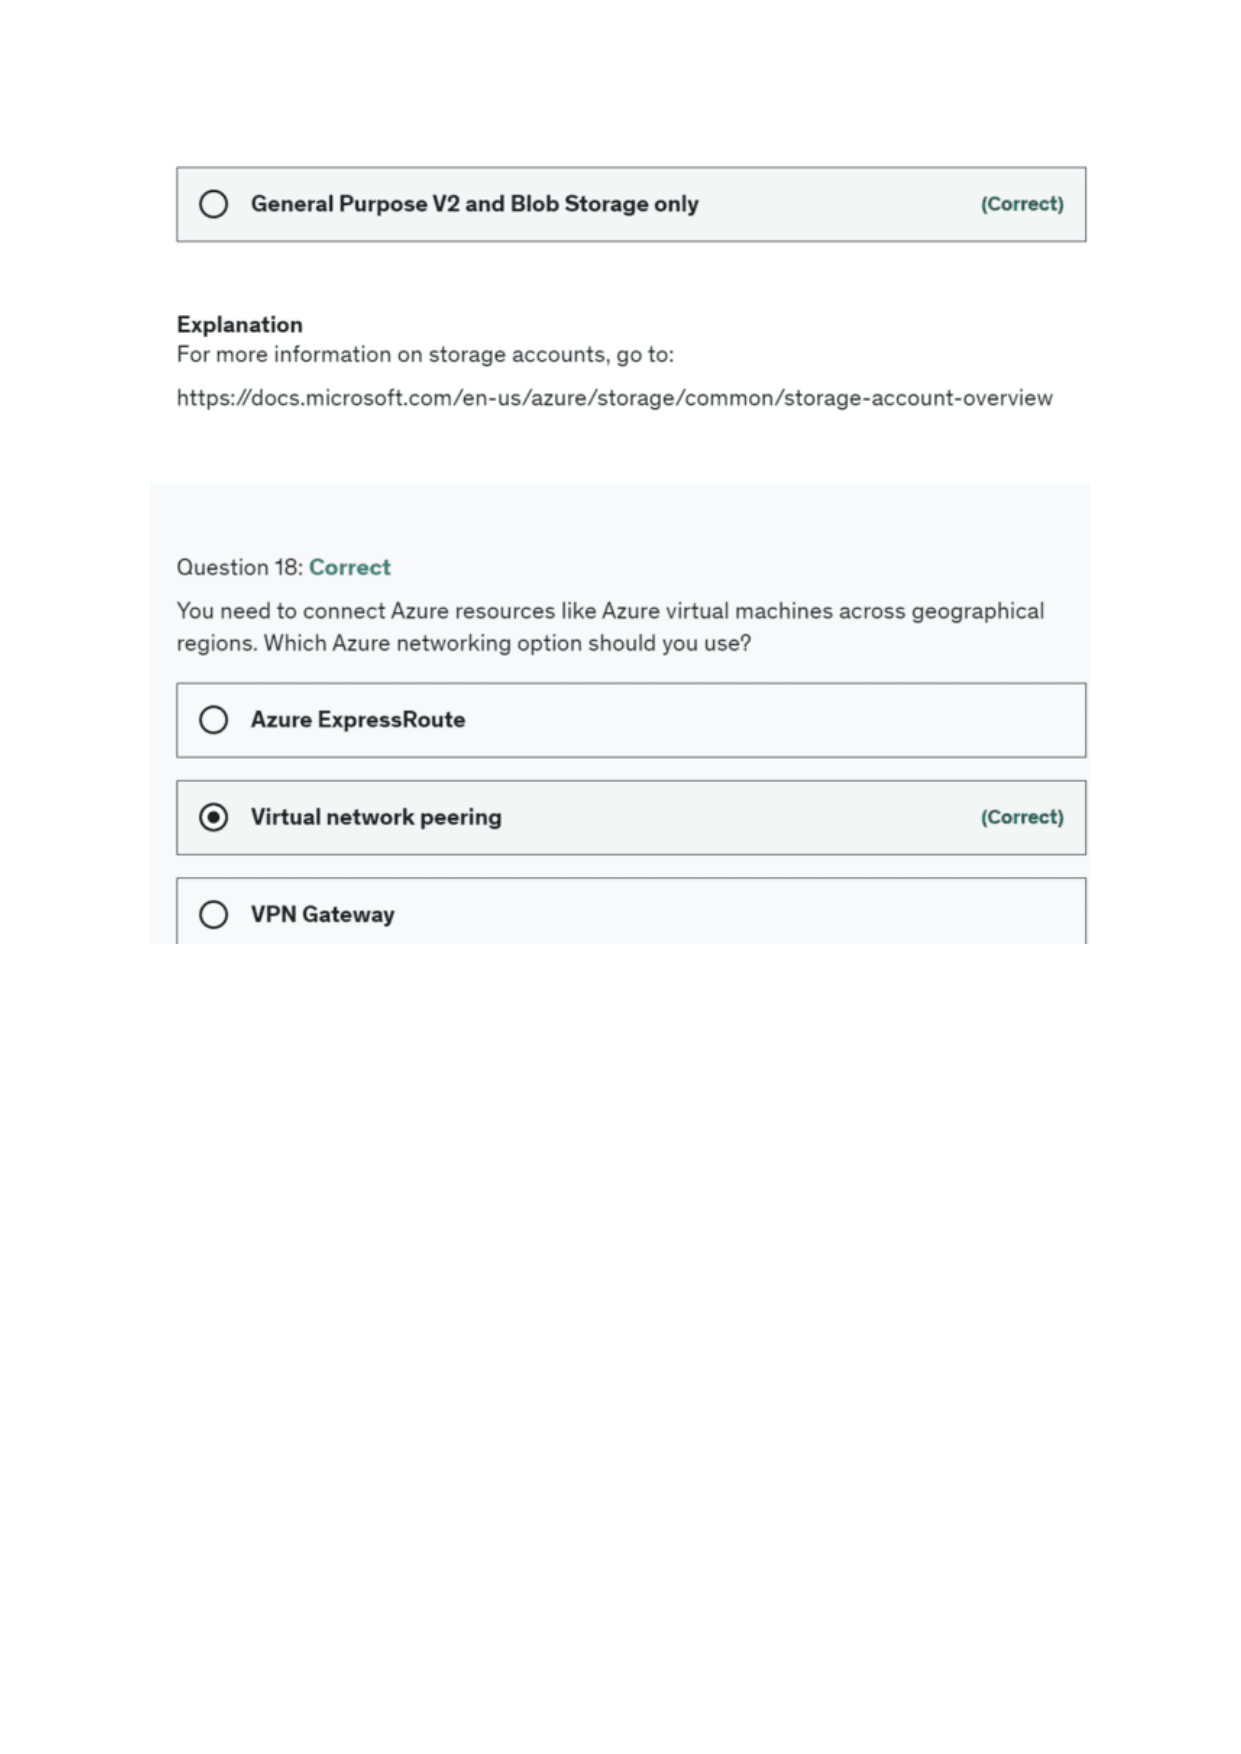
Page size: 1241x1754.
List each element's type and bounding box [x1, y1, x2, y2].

picture [150, 150, 1091, 944]
